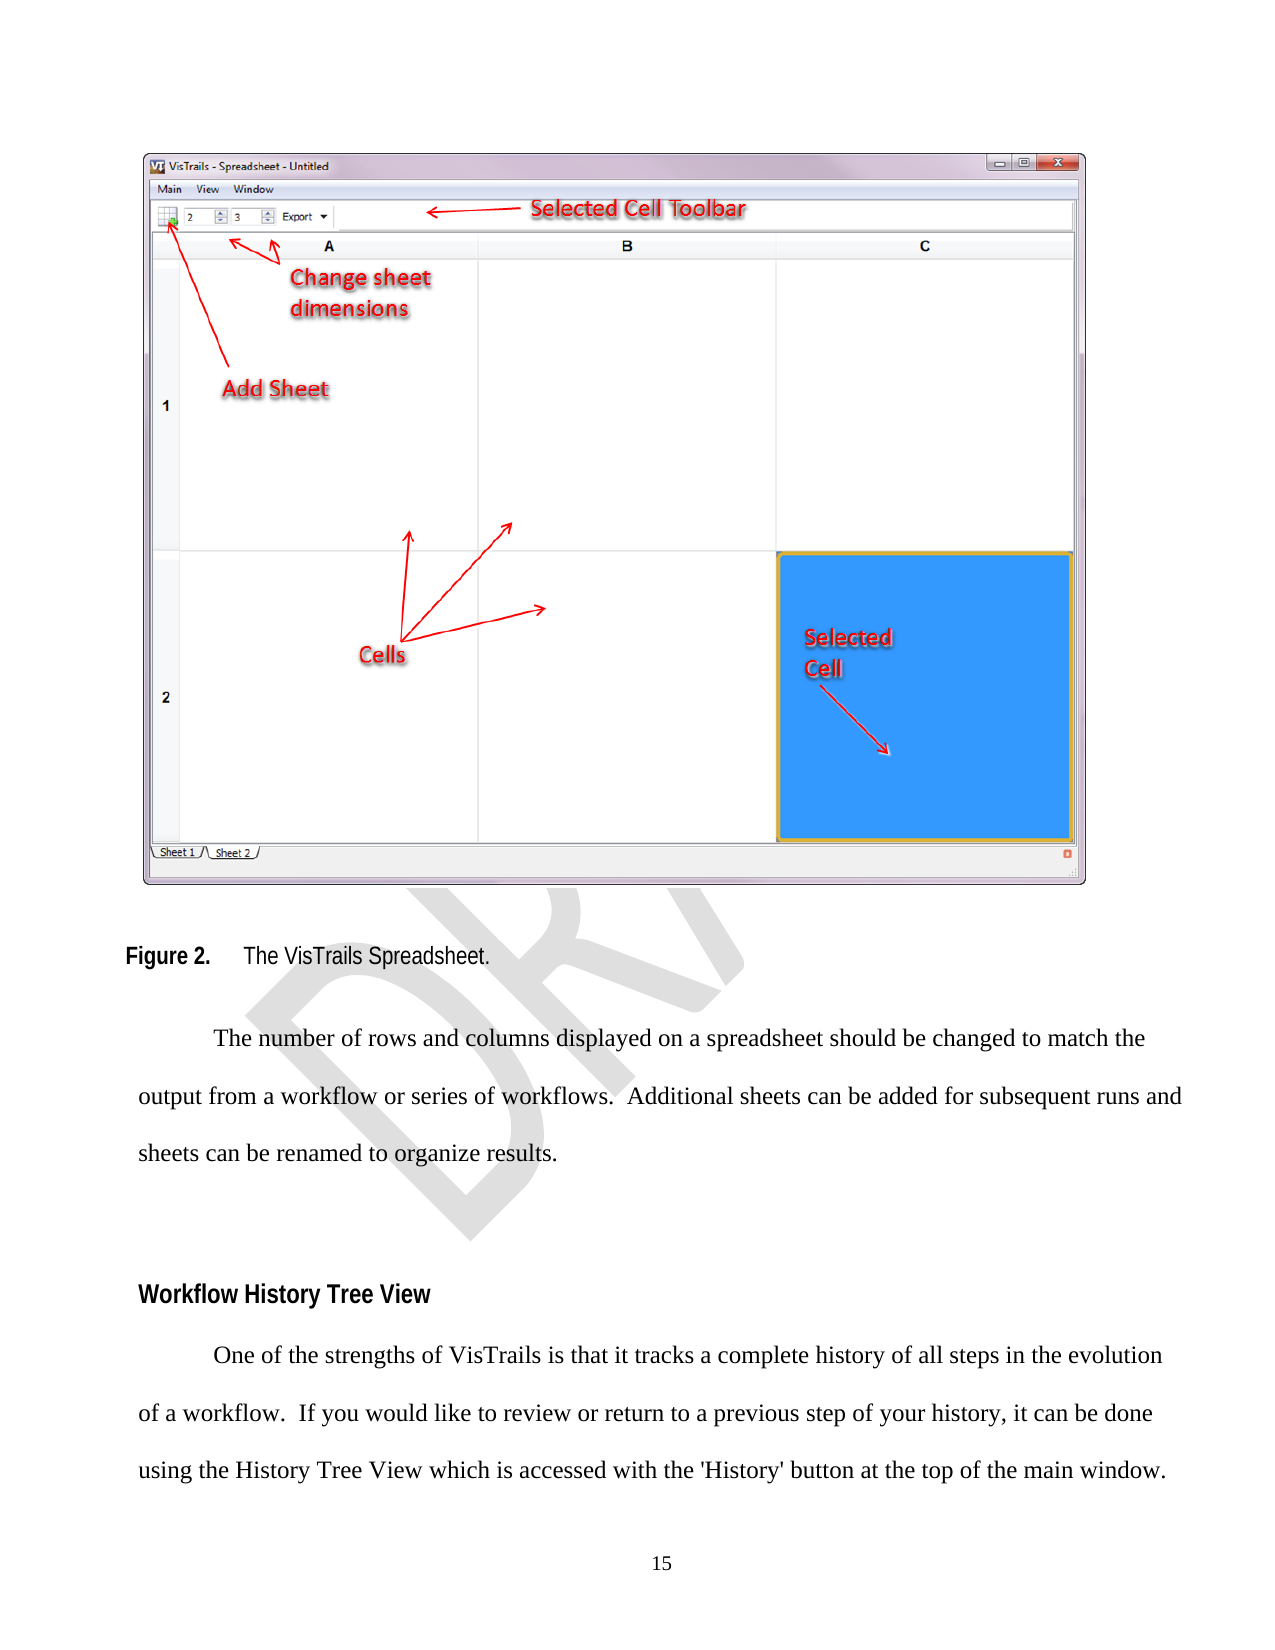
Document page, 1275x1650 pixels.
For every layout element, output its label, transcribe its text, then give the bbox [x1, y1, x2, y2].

text The number of rows and columns displayed on a spreadsheet should be changed to match the output from a workflow or series of workflows. Additional sheets can be added for subsequent runs and sheets can be renamed to organize results. [138, 1023, 1185, 1167]
picture [138, 150, 1088, 888]
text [138, 1340, 1185, 1484]
subtitle Workflow History Tree View [138, 1278, 1185, 1309]
text The VisTrails Spreadsheet. [168, 941, 1185, 970]
